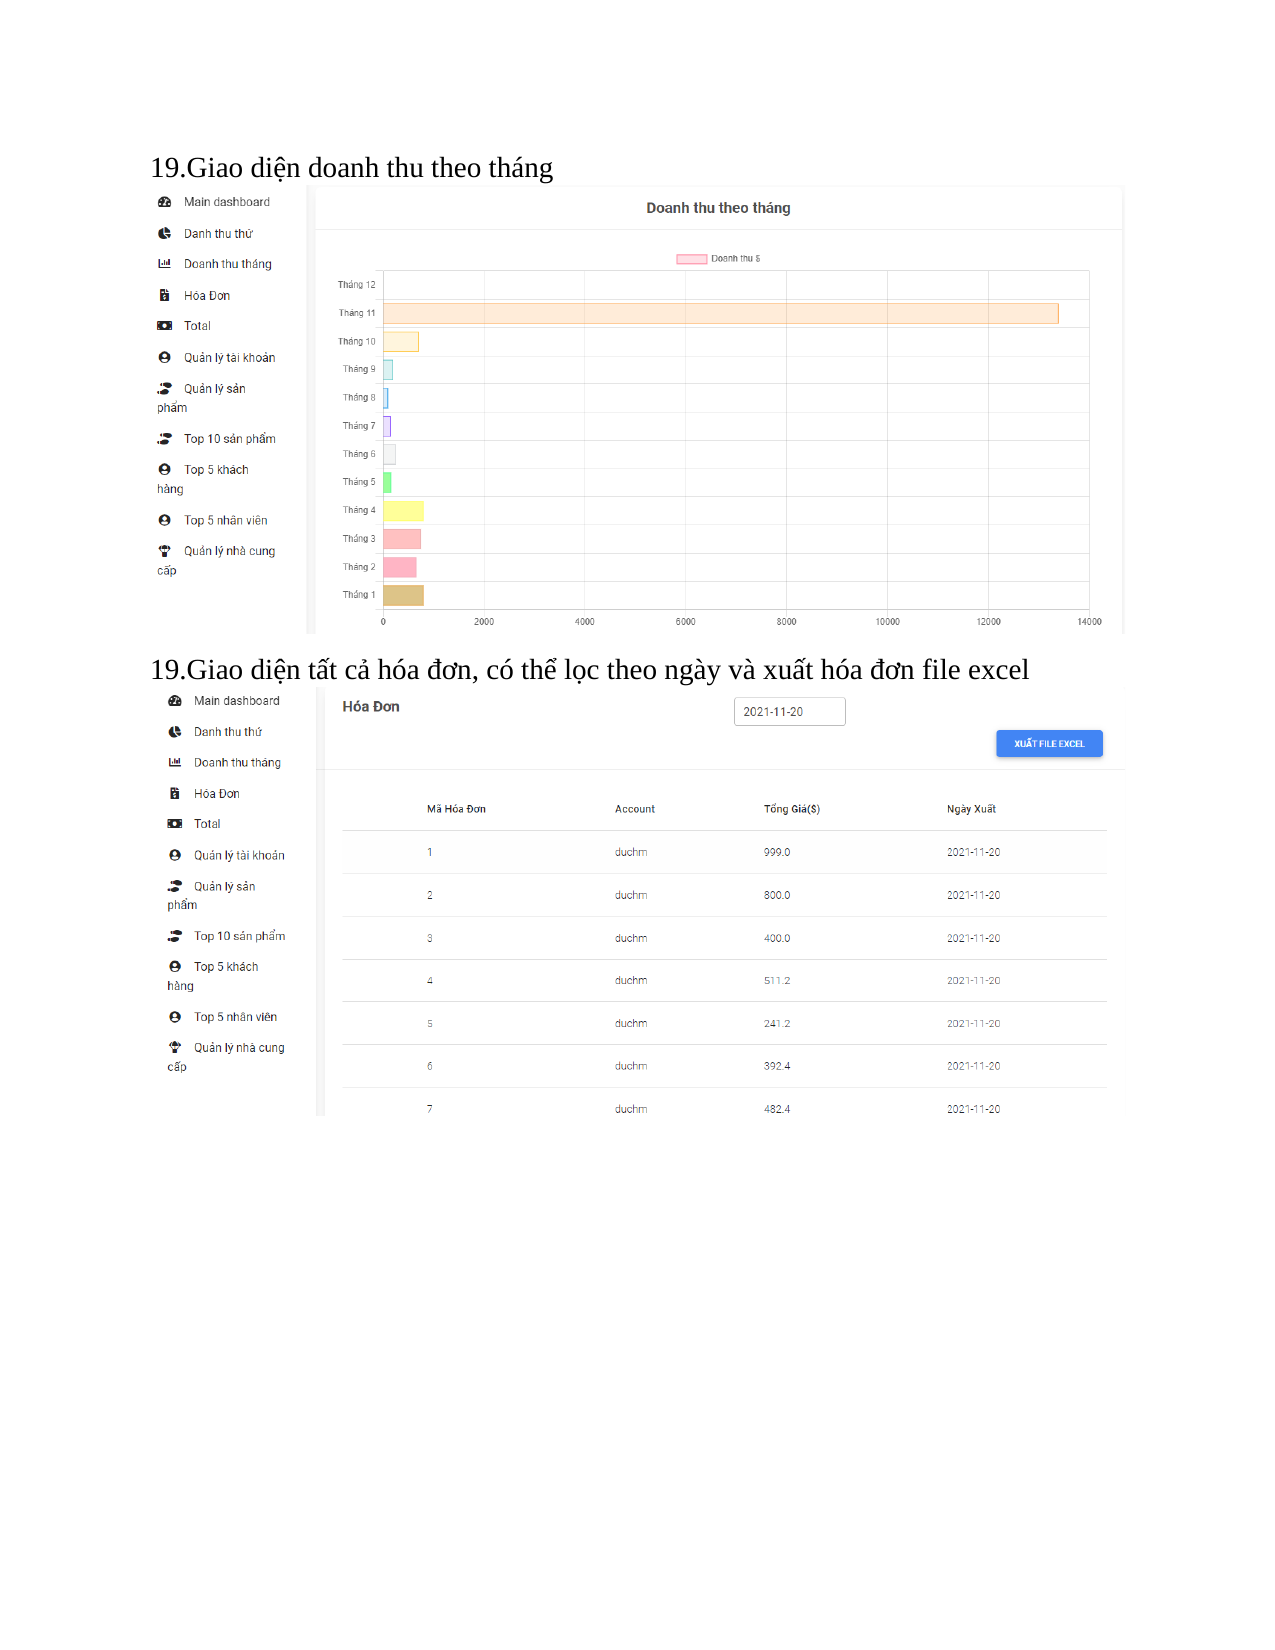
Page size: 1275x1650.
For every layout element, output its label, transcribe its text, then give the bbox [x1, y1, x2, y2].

picture [150, 687, 1125, 1116]
picture [150, 185, 1125, 634]
subtitle 19.Giao diện tất cả hóa đơn, có thể lọc theo ngày và xuất hóa đơn file excel [150, 652, 1125, 685]
subtitle 19.Giao diện doanh thu theo tháng [150, 150, 1125, 183]
